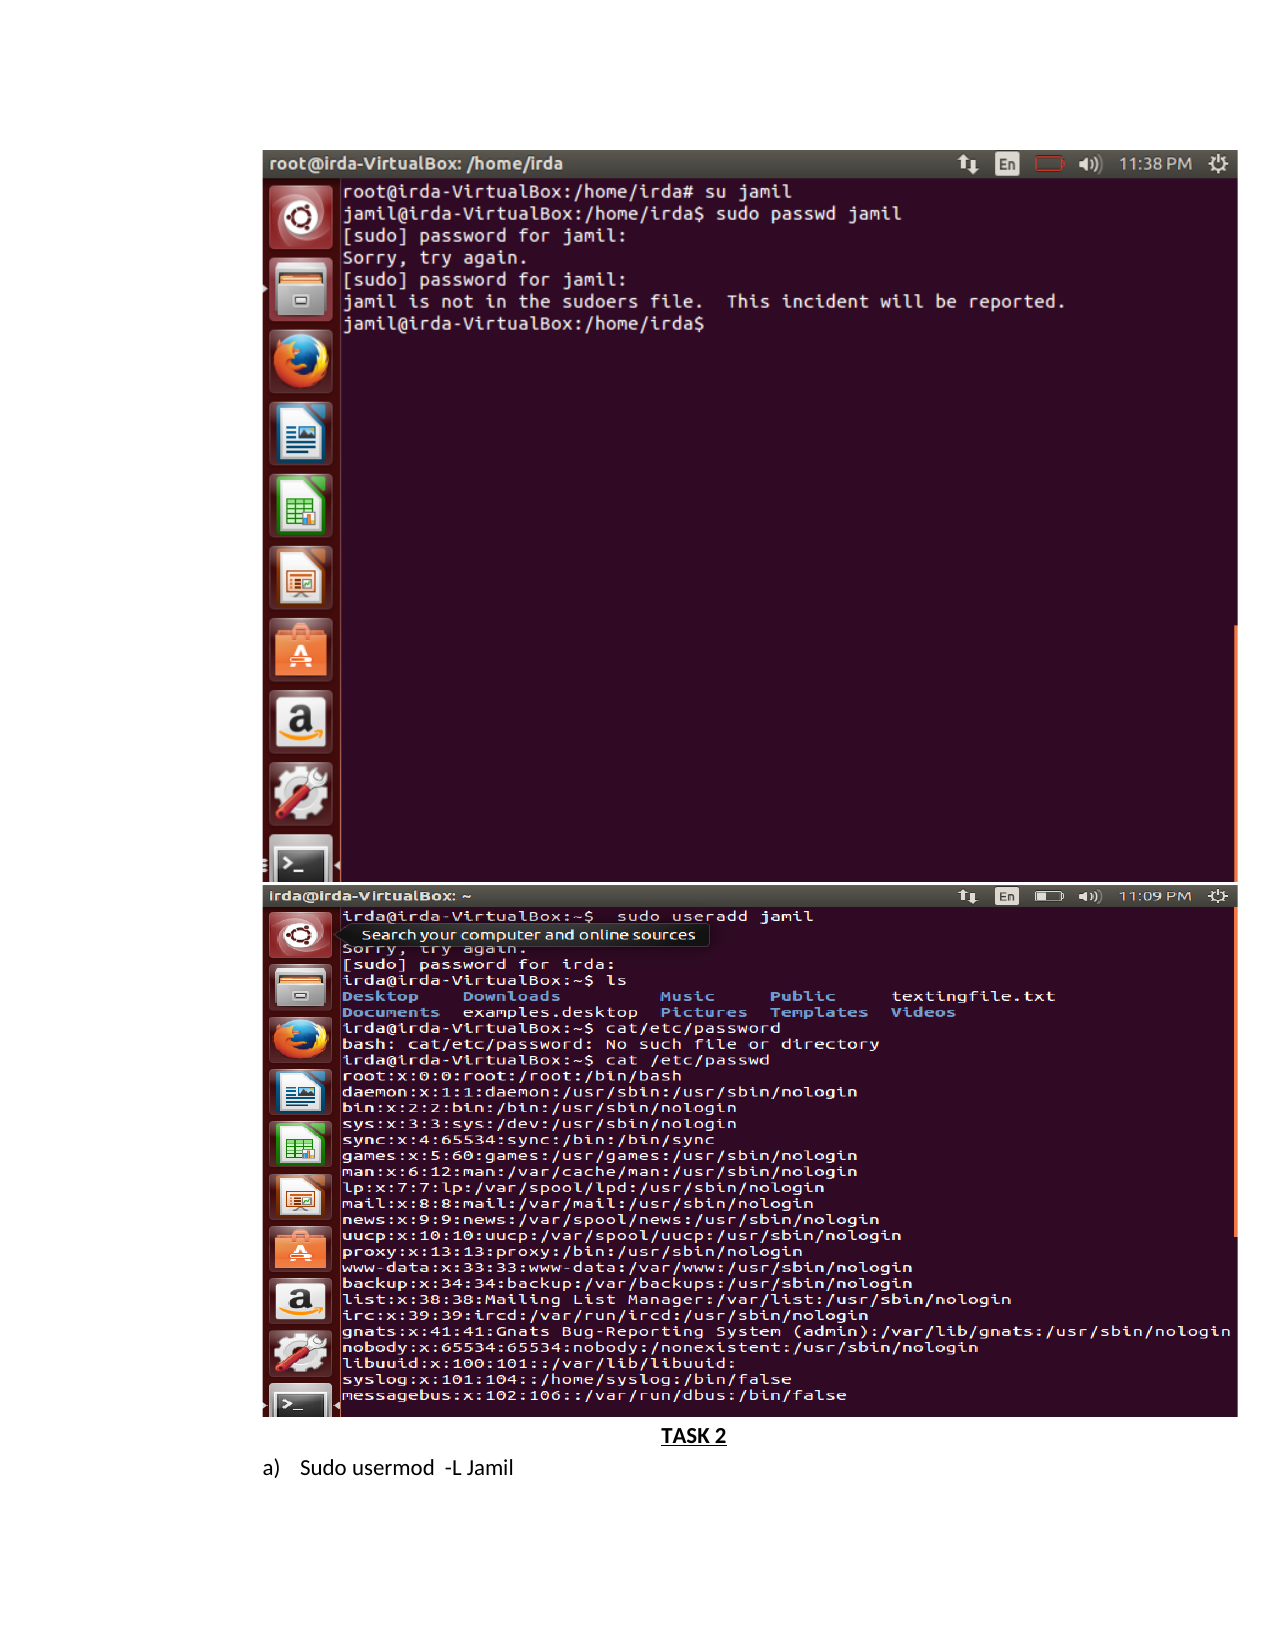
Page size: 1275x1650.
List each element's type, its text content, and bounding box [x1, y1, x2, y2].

picture [262, 885, 1238, 1417]
list Sudo usermod -L Jamil [262, 1453, 1125, 1481]
list TASK 2 [262, 1421, 1125, 1449]
picture [262, 150, 1238, 882]
